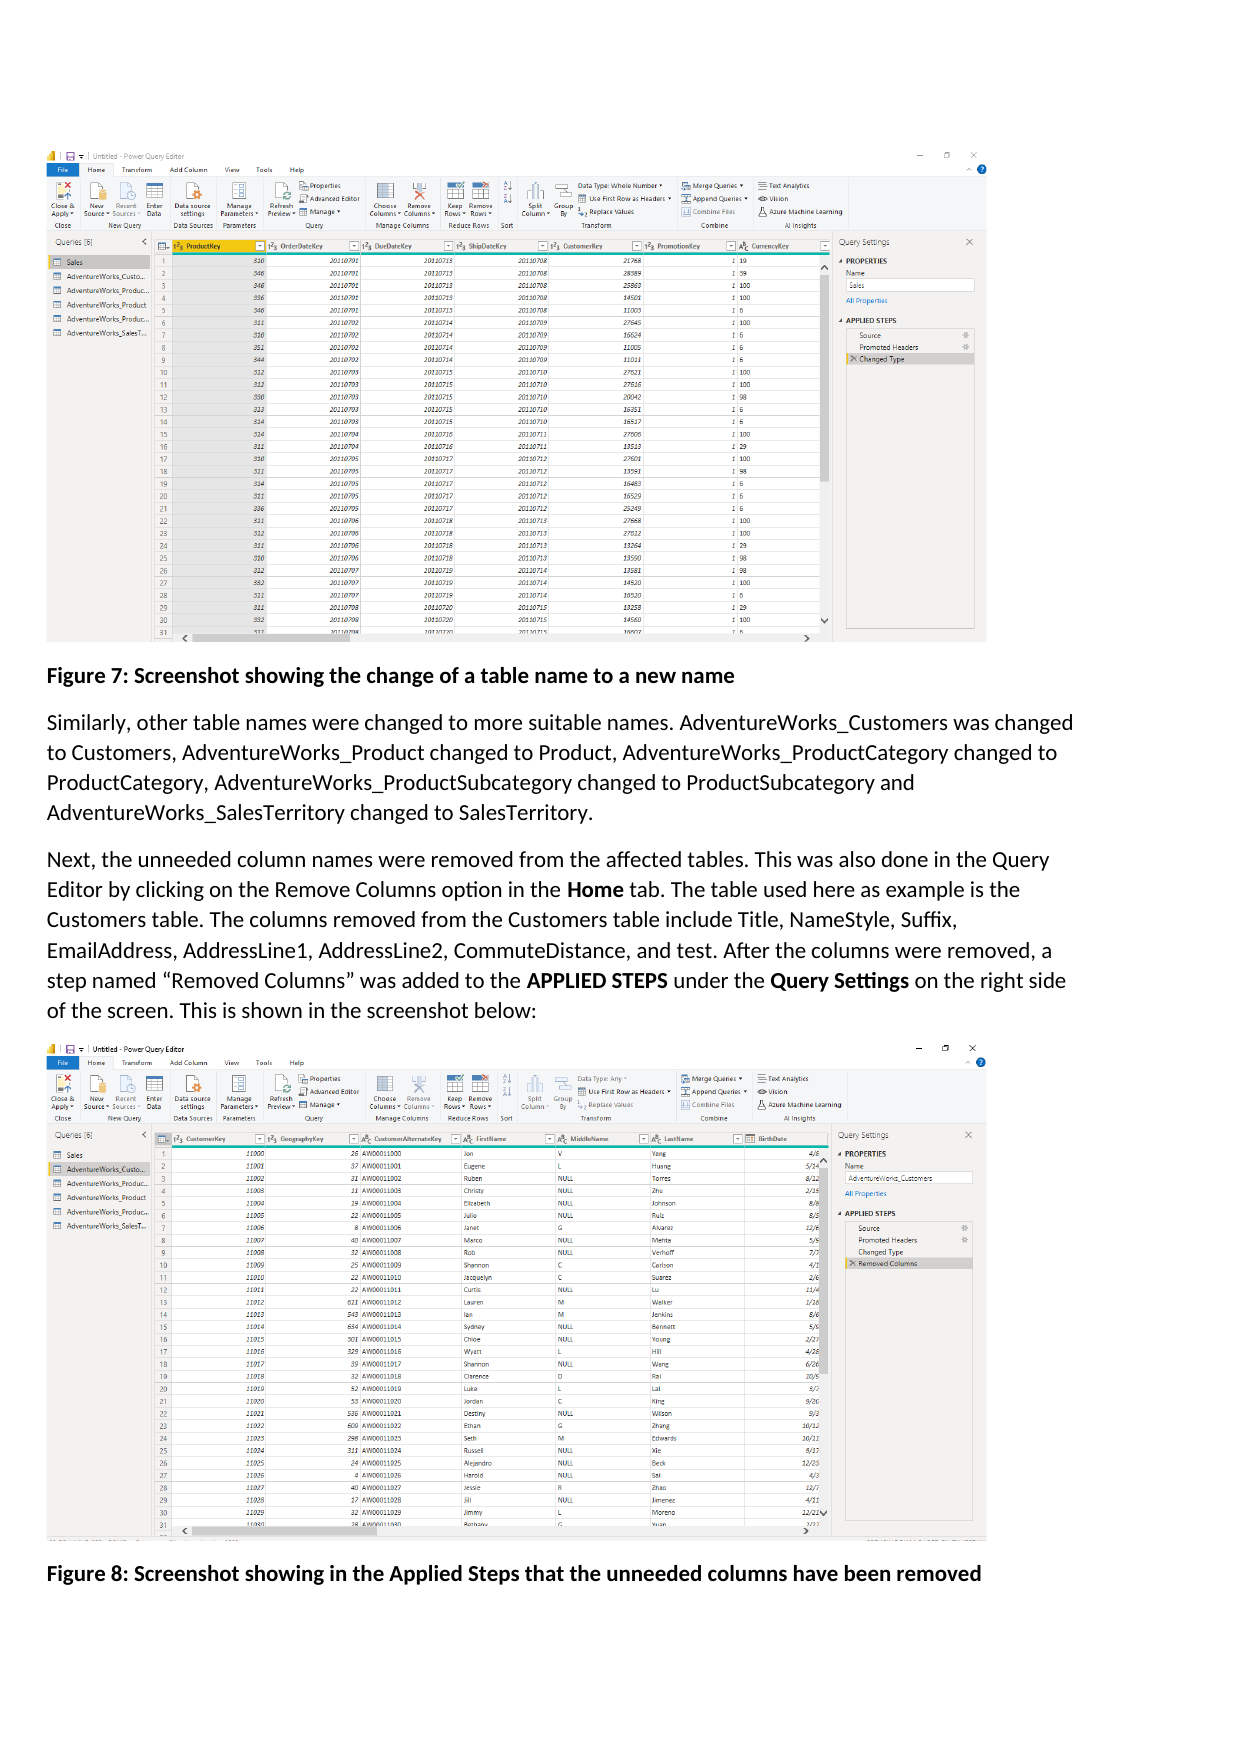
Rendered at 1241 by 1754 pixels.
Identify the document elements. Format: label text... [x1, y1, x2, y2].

text Figure 7: Screenshot showing the change of a table name to a new name [47, 661, 1090, 689]
picture [46, 150, 987, 642]
text Figure 8: Screenshot showing in the Applied Steps that the unneeded columns have been removed [47, 1559, 1090, 1588]
text Similarly, other table names were changed to more suitable names. AdventureWorks_Customers was changed to Customers, AdventureWorks_Product changed to Product, AdventureWorks_ProductCategory changed to ProductCategory, AdventureWorks_ProductSubcategory changed to ProductSubcategory and AdventureWorks_SalesTerritory changed to SalesTerritory. [47, 708, 1090, 826]
text Next, the unneeded column names were removed from the affected tables. This was also done in the Query Editor by clicking on the Remove Columns option in the Home tab. The table used here as example is the Customers table. The columns removed from the Customers table include Title, NameStyle, Suffix, EmailAddress, AddressLine1, AddressLine2, CommuteDistance, and test. After the columns were removed, a step named “Removed Columns” was added to the APPLIED STEPS under the Query Settings on the right side of the screen. This is shown in the screenshot below: [47, 845, 1090, 1024]
picture [46, 1043, 987, 1541]
